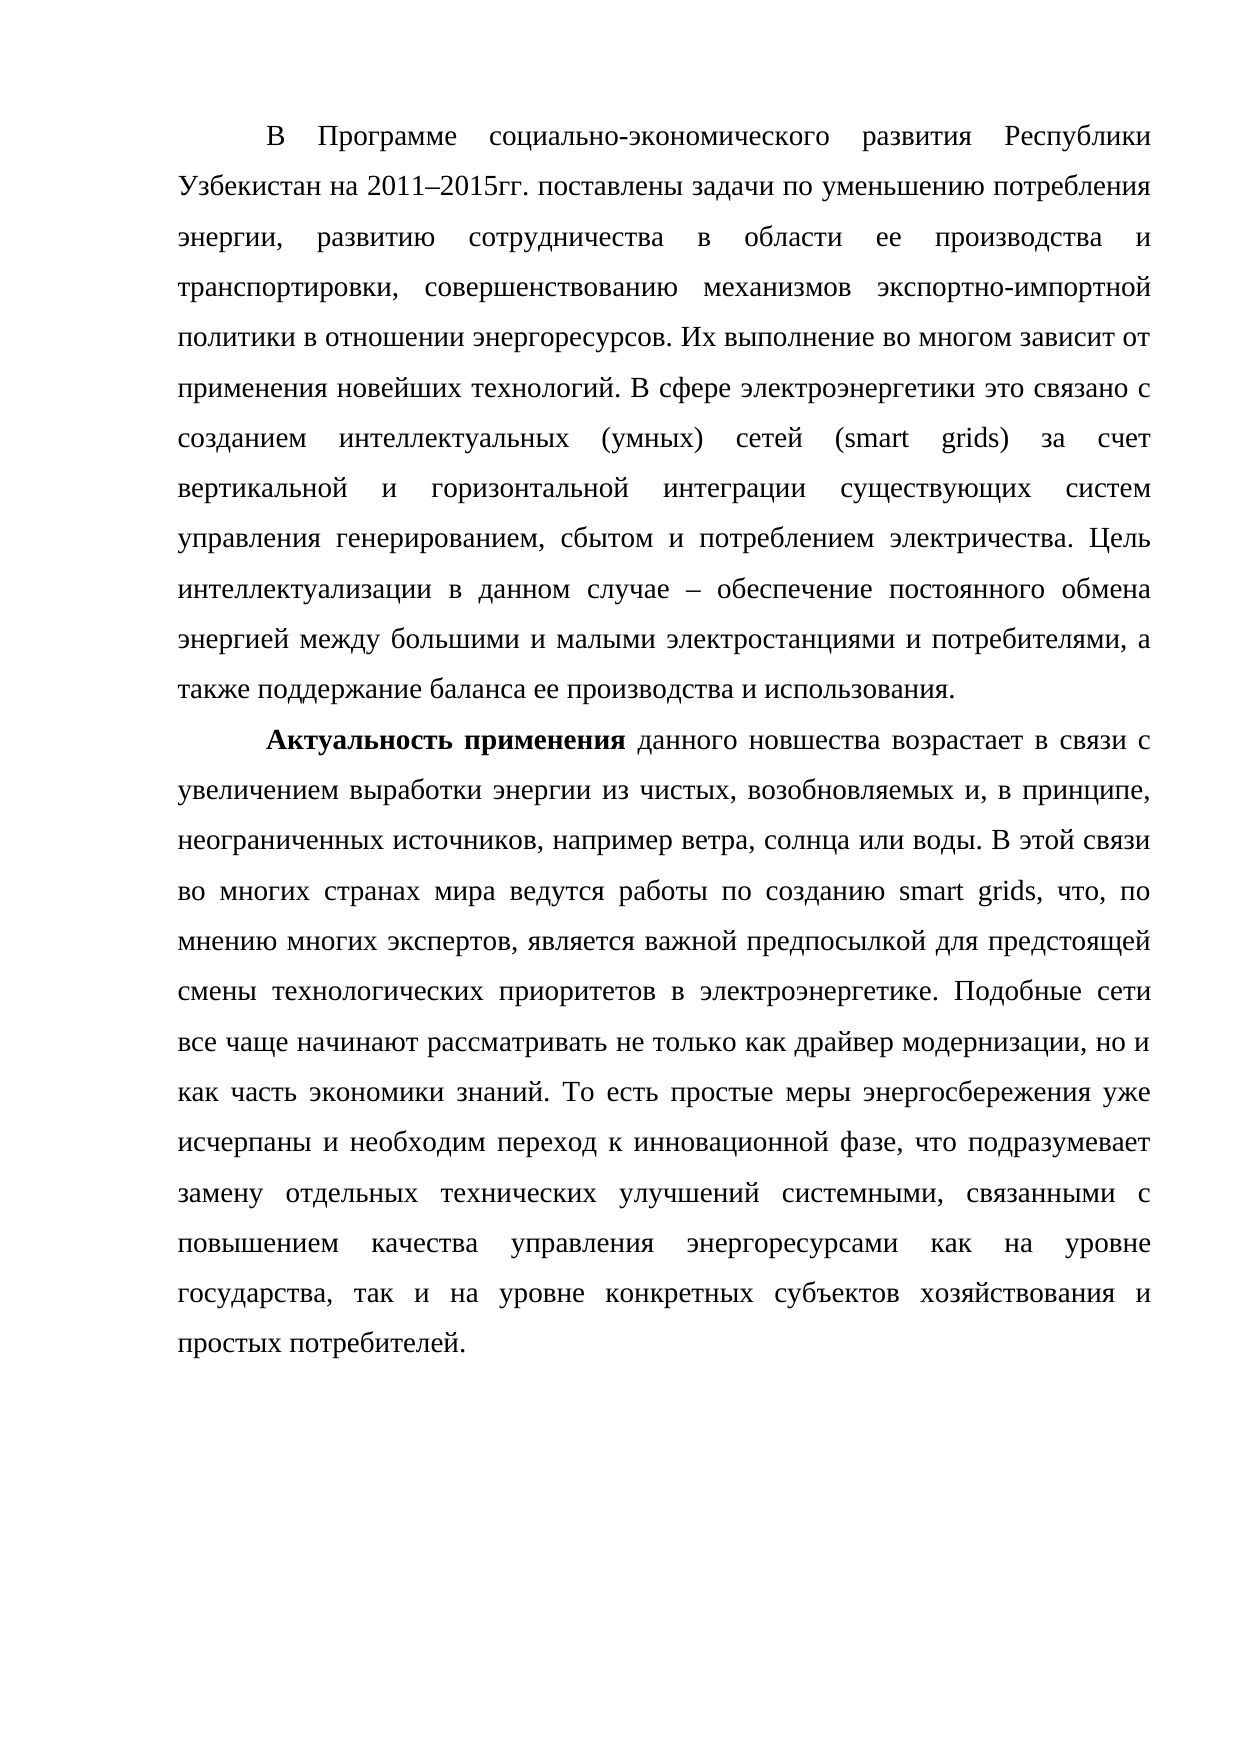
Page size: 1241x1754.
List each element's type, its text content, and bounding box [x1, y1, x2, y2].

text В Программе социально-экономического развития Республики Узбекистан на 2011–2015гг. поставлены задачи по уменьшению потребления энергии, развитию сотрудничества в области ее производства и транспортировки, совершенствованию механизмов экспортно-импортной политики в отношении энергоресурсов. Их выполнение во многом зависит от применения новейших технологий. В сфере электроэнергетики это связано с созданием интеллектуальных (умных) сетей (smart grids) за счет вертикальной и горизонтальной интеграции существующих систем управления генерированием, сбытом и потреблением электричества. Цель интеллектуализации в данном случае – обеспечение постоянного обмена энергией между большими и малыми электростанциями и потребителями, а также поддержание баланса ее производства и использования. [177, 118, 1152, 705]
text Актуальность применения данного новшества возрастает в связи с увеличением выработки энергии из чистых, возобновляемых и, в принципе, неограниченных источников, например ветра, солнца или воды. В этой связи во многих странах мира ведутся работы по созданию smart grids, что, по мнению многих экспертов, является важной предпосылкой для предстоящей смены технологических приоритетов в электроэнергетике. Подобные сети все чаще начинают рассматривать не только как драйвер модернизации, но и как часть экономики знаний. То есть простые меры энергосбережения уже исчерпаны и необходим переход к инновационной фазе, что подразумевает замену отдельных технических улучшений системными, связанными с повышением качества управления энергоресурсами как на уровне государства, так и на уровне конкретных субъектов хозяйствования и простых потребителей. [177, 722, 1152, 1359]
